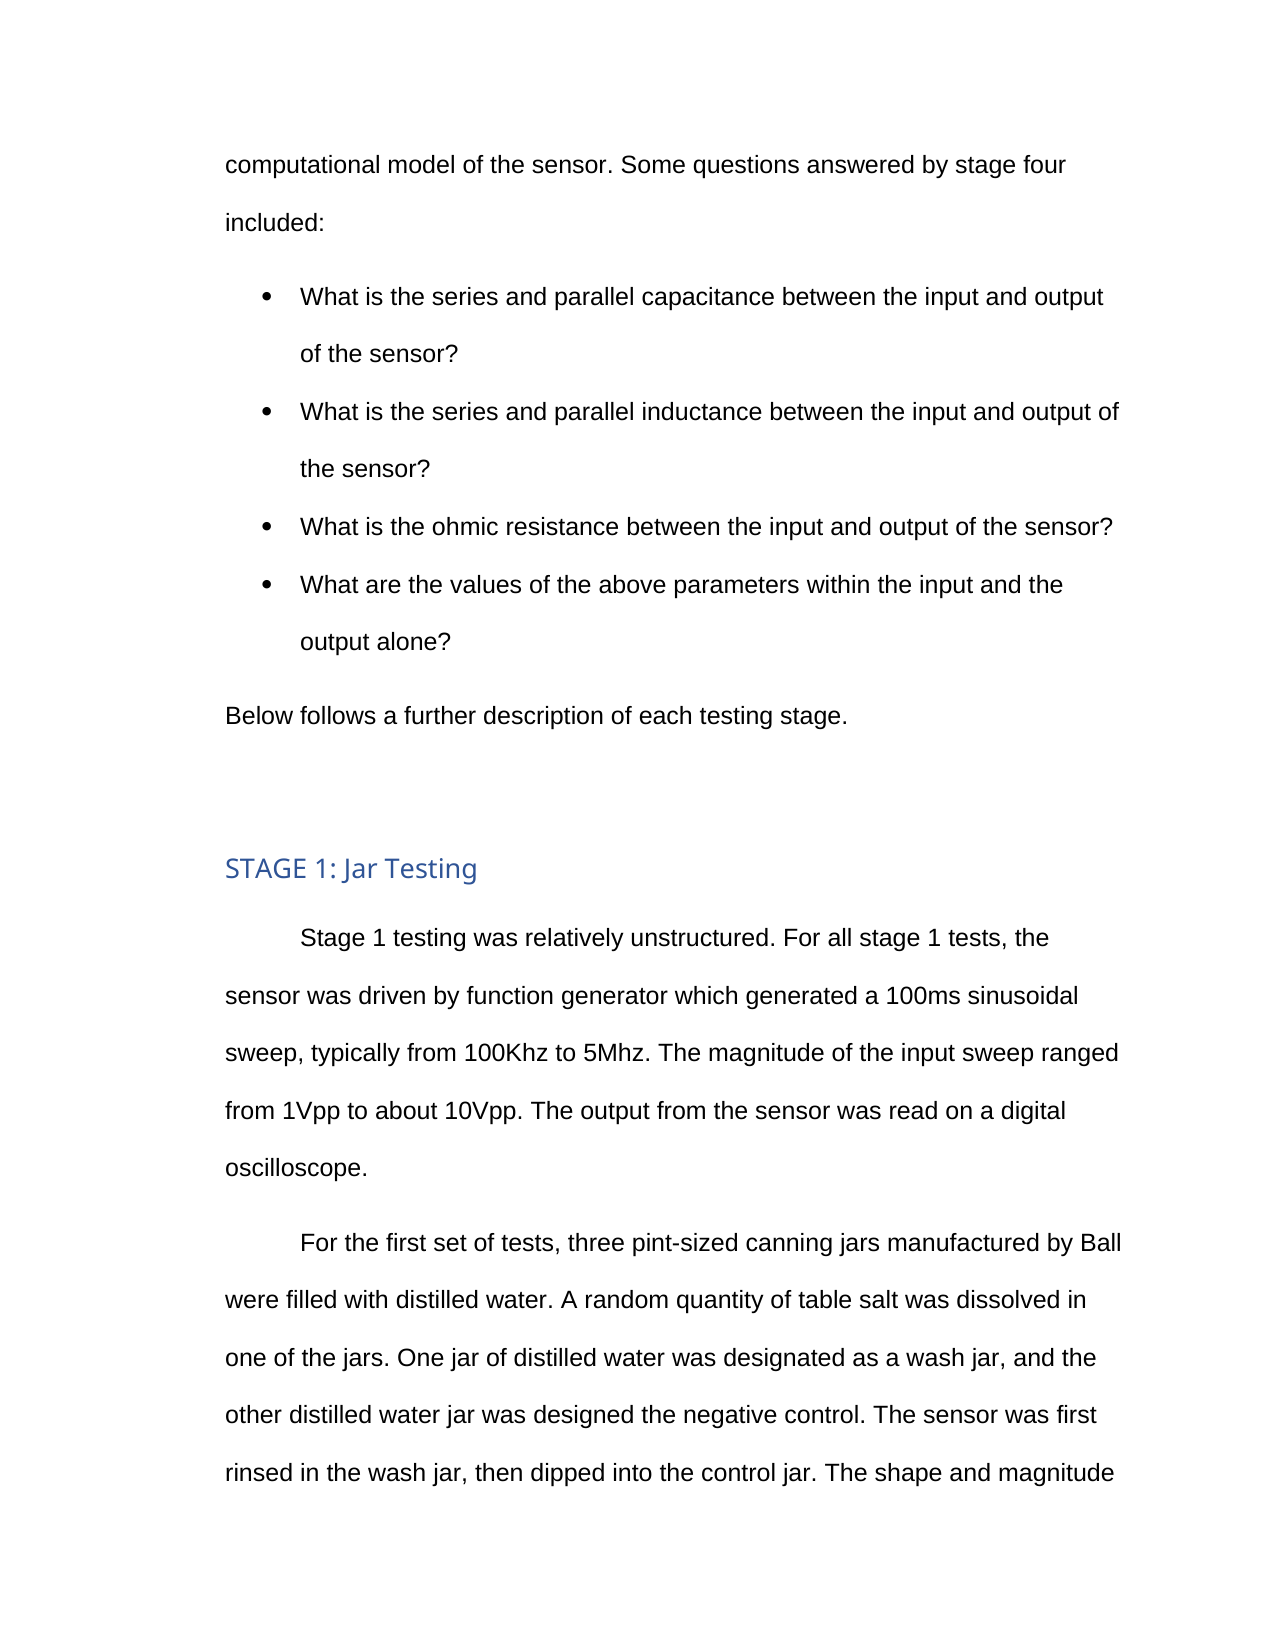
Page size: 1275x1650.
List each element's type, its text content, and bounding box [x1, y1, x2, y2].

subtitle STAGE 1: Jar Testing [225, 850, 1125, 887]
list What is the ohmic resistance between the input and output of the sensor? [262, 512, 1125, 541]
list What are the values of the above parameters within the input and the output alone? [262, 569, 1125, 656]
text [225, 150, 1125, 236]
text Below follows a further description of each testing stage. [225, 701, 1125, 730]
list What is the series and parallel capacitance between the input and output of the sensor? [262, 282, 1125, 368]
text Stage 1 testing was relatively unstructured. For all stage 1 tests, the sensor was driven by function generator which generated a 100ms sinusoidal sweep, typically from 100Khz to 5Mhz. The magnitude of the input sweep ranged from 1Vpp to about 10Vpp. The output from the sensor was read on a digital oscilloscope. [225, 923, 1125, 1182]
list What is the series and parallel inductance between the input and output of the sensor? [262, 397, 1125, 483]
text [225, 1228, 1125, 1486]
